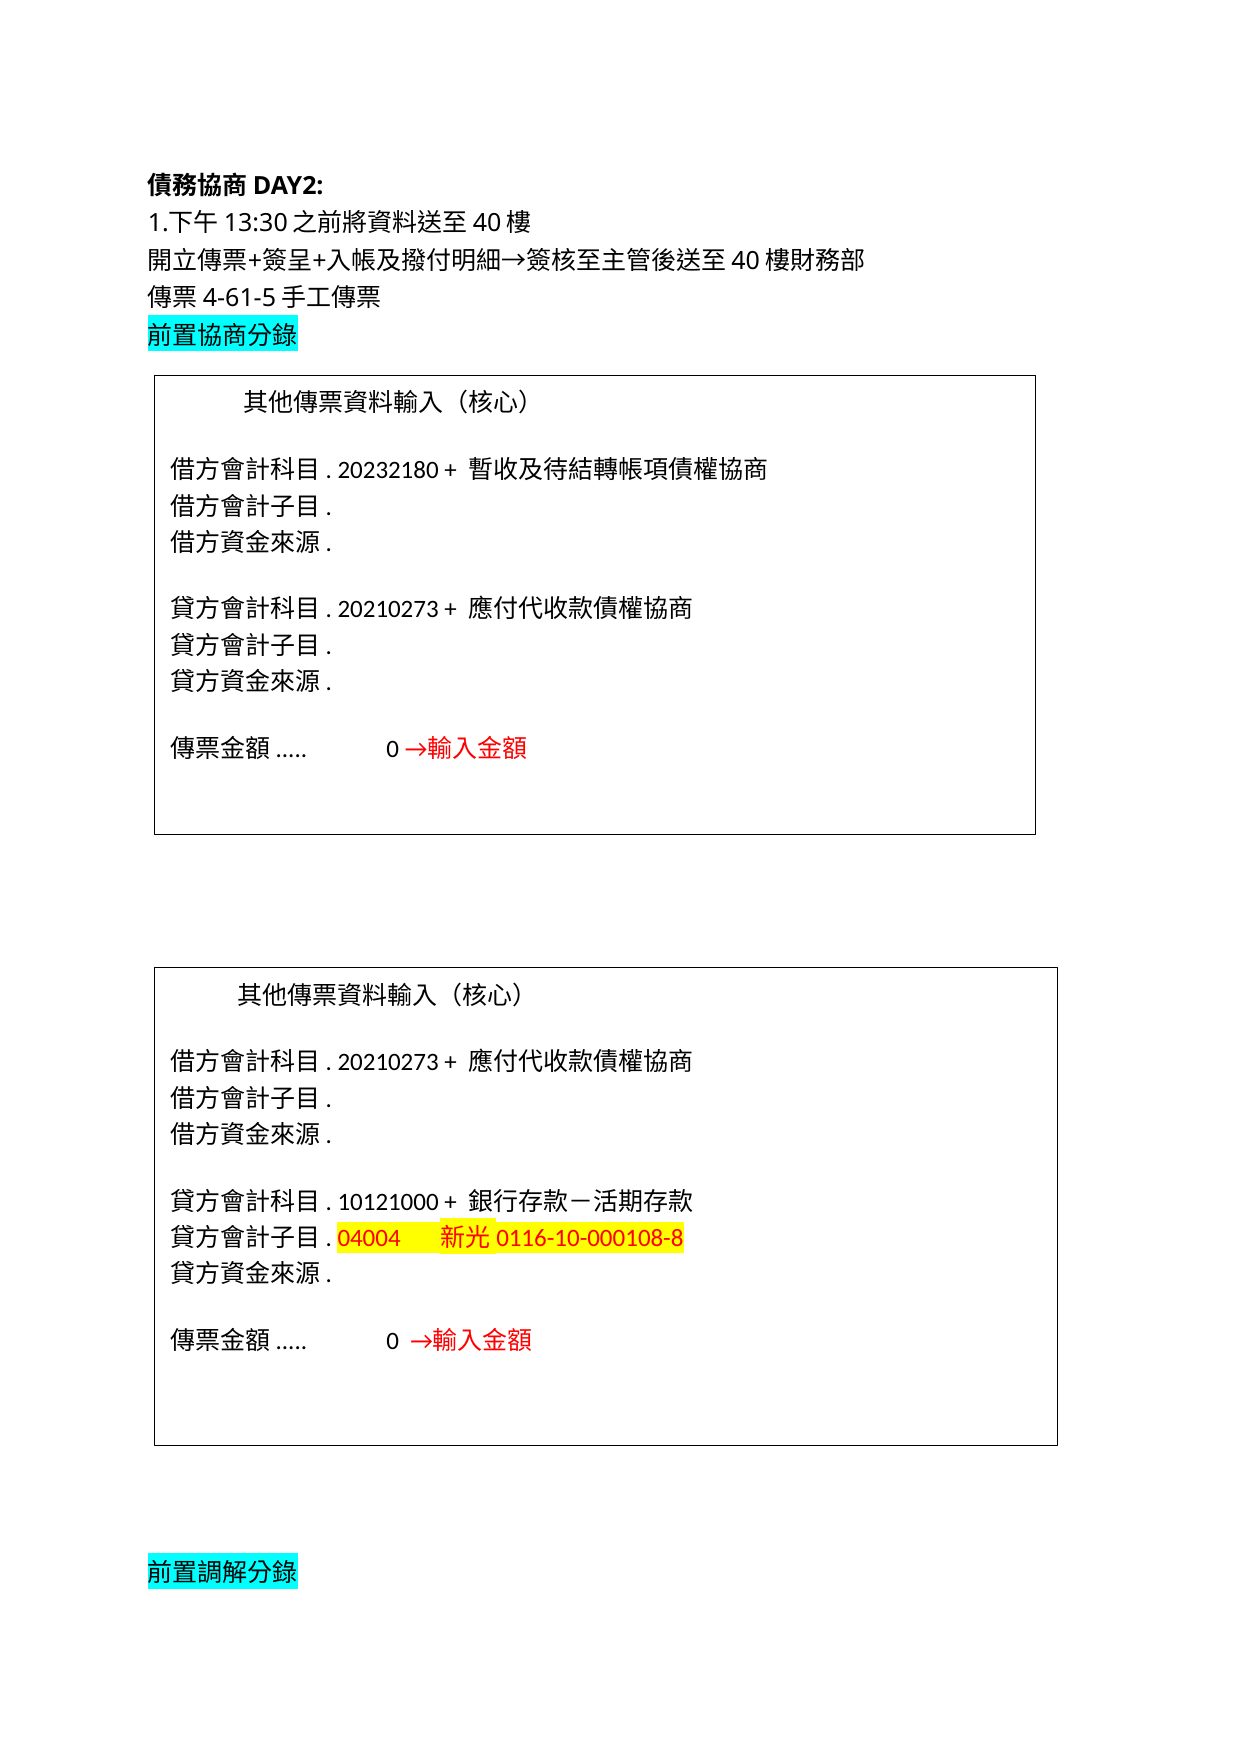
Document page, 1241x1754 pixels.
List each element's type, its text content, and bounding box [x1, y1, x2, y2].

text 開立傳票+簽呈+入帳及撥付明細→簽核至主管後送至40樓財務部 [148, 239, 1092, 277]
text 前置調解分錄 [148, 1552, 1092, 1589]
text 前置協商分錄 [148, 314, 1092, 352]
text 1.下午13:30之前將資料送至40樓 [148, 202, 1092, 239]
text 債務協商DAY2: [148, 164, 1092, 202]
text 傳票4-61-5手工傳票 [148, 277, 1092, 314]
